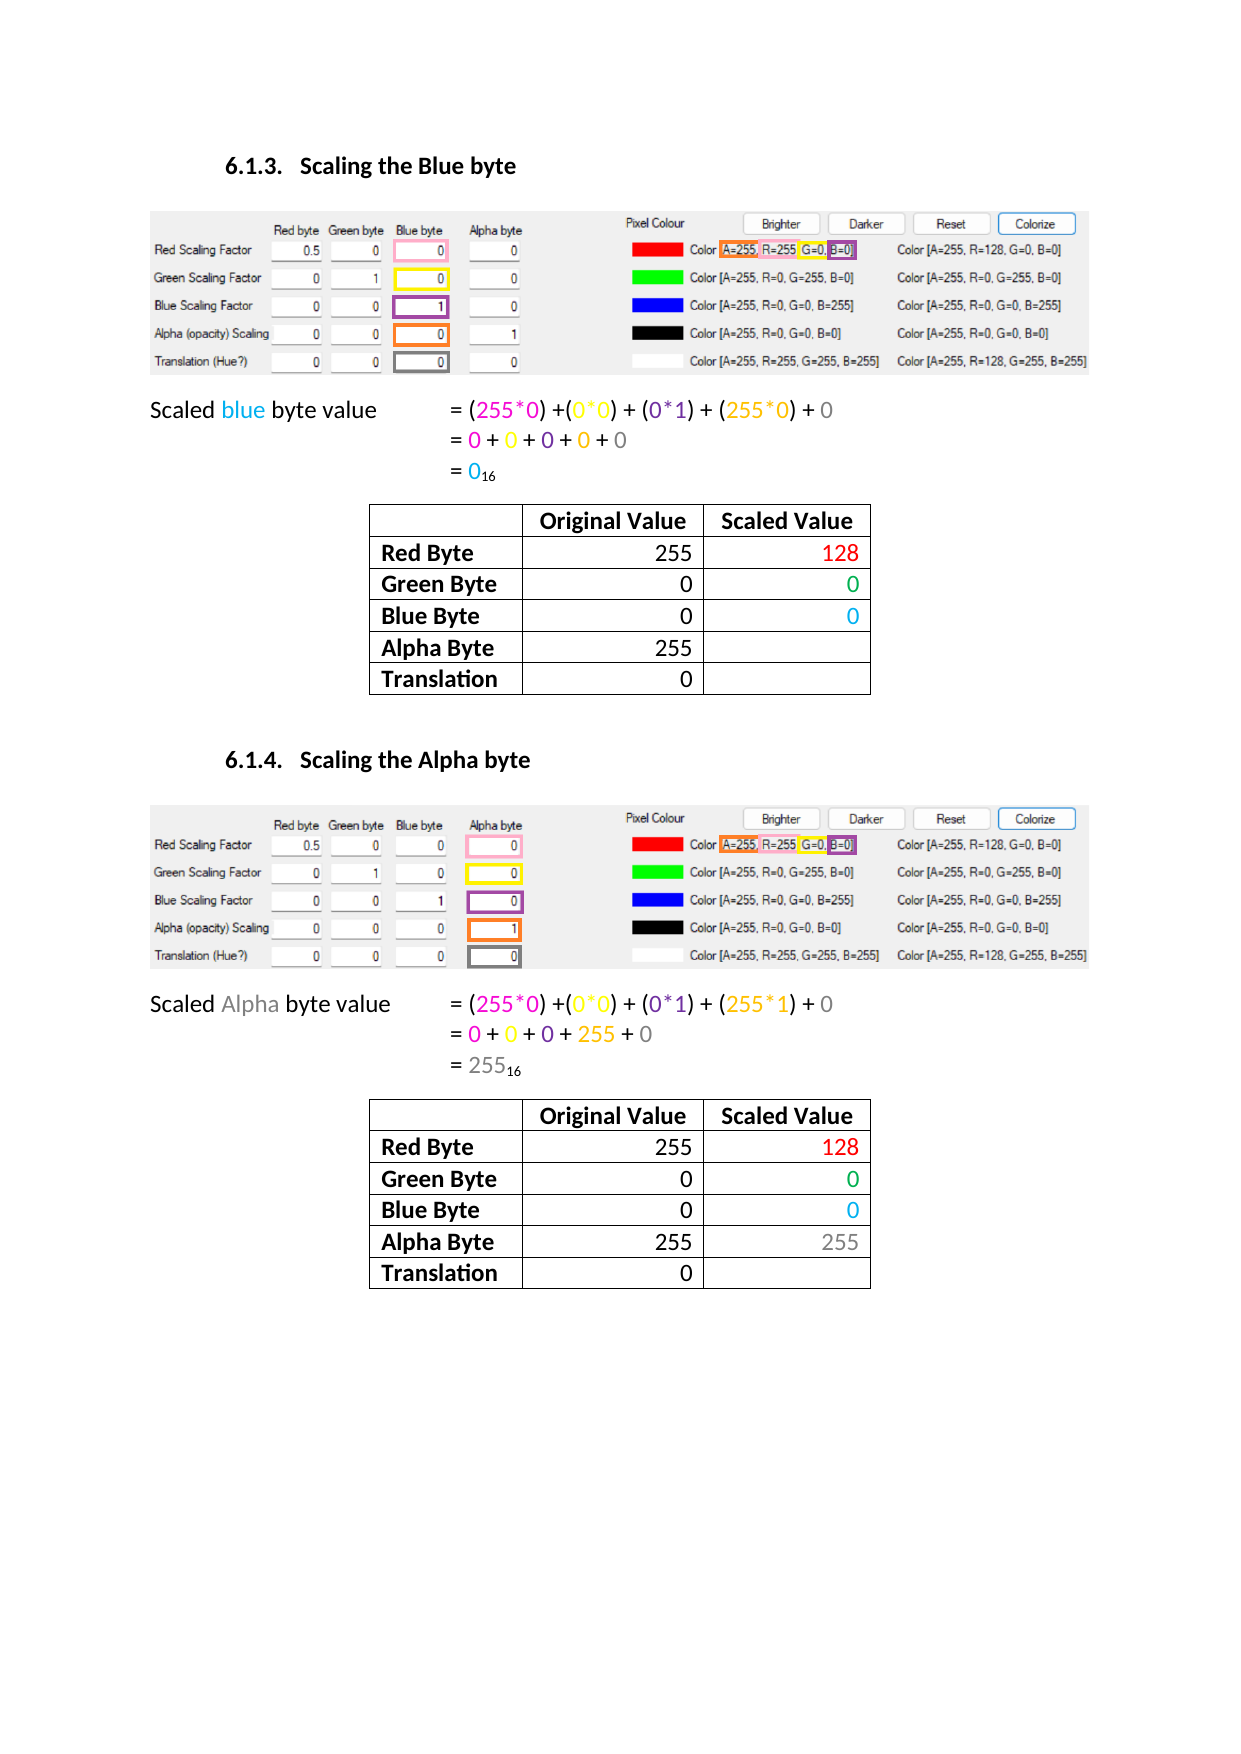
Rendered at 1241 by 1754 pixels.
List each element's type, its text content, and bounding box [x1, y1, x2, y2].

table_header [370, 1100, 522, 1130]
table_cell Blue Byte [370, 600, 522, 631]
table_cell [704, 632, 870, 662]
picture [150, 211, 1090, 375]
subtitle Scaling the Blue byte [225, 150, 1090, 181]
table_cell Red Byte [370, 1131, 522, 1162]
table_header Scaled Value [704, 505, 870, 536]
table_cell 255 [704, 1226, 870, 1257]
table_cell 0 [704, 1163, 870, 1193]
table_cell 0 [704, 569, 870, 599]
table_cell 0 [523, 1258, 703, 1288]
text = 25516 [375, 1049, 1090, 1080]
table_cell Green Byte [370, 569, 522, 599]
text Scaled blue byte value = (255*0) +(0*0) + (0*1) + (255*0) + 0 [150, 394, 1090, 424]
table_cell Translation [370, 1258, 522, 1288]
table_cell 0 [704, 1195, 870, 1225]
table_cell Translation [370, 663, 522, 694]
table_cell 0 [704, 600, 870, 631]
table_cell 0 [523, 569, 703, 599]
table_cell Blue Byte [370, 1195, 522, 1225]
table_cell 0 [523, 600, 703, 631]
text = 016 [375, 455, 1090, 485]
table_cell 128 [704, 1131, 870, 1162]
subtitle Scaling the Alpha byte [225, 744, 1090, 775]
table_cell 128 [704, 537, 870, 567]
table_cell 0 [523, 1163, 703, 1193]
table_header Original Value [523, 1100, 703, 1130]
table_cell Red Byte [370, 537, 522, 567]
table_header [370, 505, 522, 536]
table_header Original Value [523, 505, 703, 536]
picture [150, 805, 1090, 969]
table_cell 0 [523, 663, 703, 694]
table_cell Alpha Byte [370, 632, 522, 662]
table_cell 255 [523, 1131, 703, 1162]
table_cell [704, 1258, 870, 1288]
table_cell 255 [523, 632, 703, 662]
table_cell 255 [523, 537, 703, 567]
table_cell [704, 663, 870, 694]
table_cell 255 [523, 1226, 703, 1257]
table_cell Alpha Byte [370, 1226, 522, 1257]
text = 0 + 0 + 0 + 0 + 0 [375, 424, 1090, 455]
table_cell Green Byte [370, 1163, 522, 1193]
text = 0 + 0 + 0 + 255 + 0 [375, 1019, 1090, 1049]
text Scaled Alpha byte value = (255*0) +(0*0) + (0*1) + (255*1) + 0 [150, 988, 1090, 1019]
table_cell 0 [523, 1195, 703, 1225]
table_header Scaled Value [704, 1100, 870, 1130]
